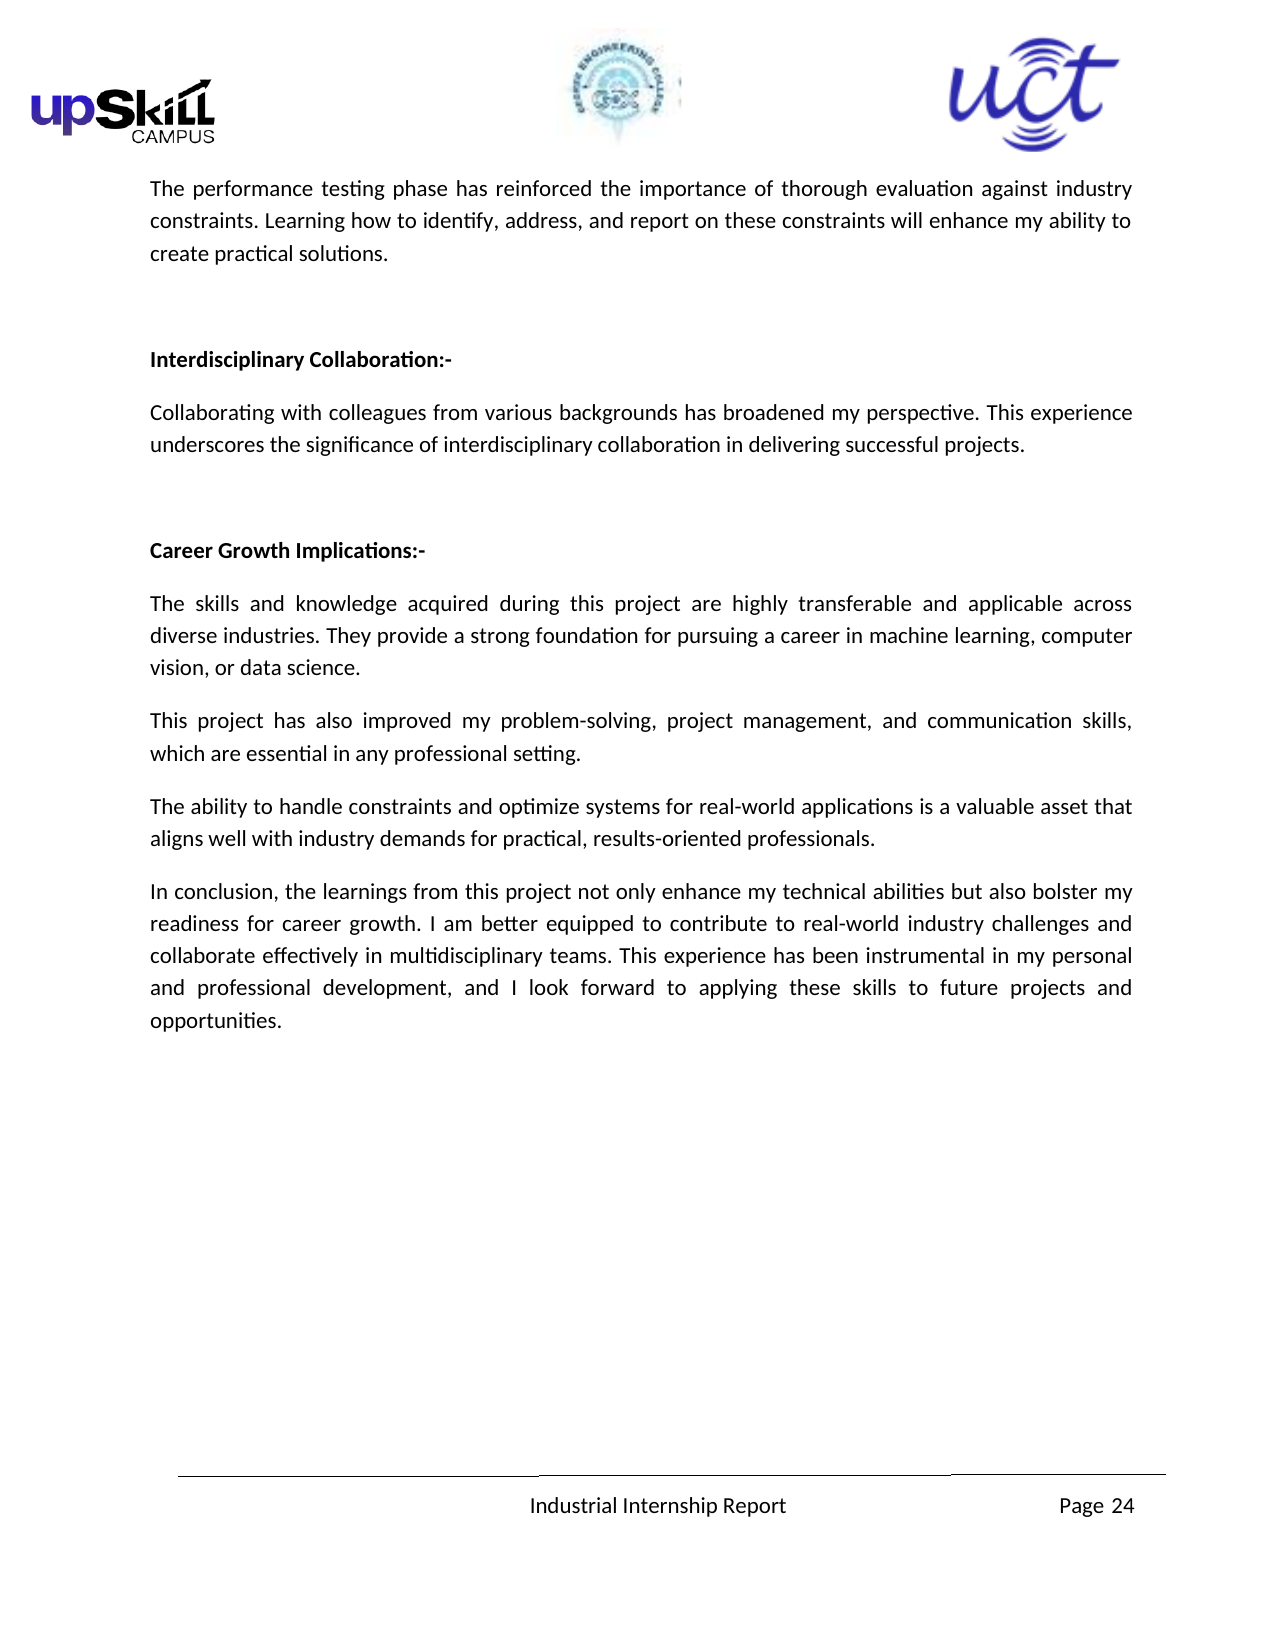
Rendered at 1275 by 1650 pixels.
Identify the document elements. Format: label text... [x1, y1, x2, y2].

text The ability to handle constraints and optimize systems for real-world applications is a valuable asset that aligns well with industry demands for practical, results-oriented professionals. [150, 792, 1134, 852]
text In conclusion, the learnings from this project not only enhance my technical abilities but also bolster my readiness for career growth. I am better equipped to contribute to real-world industry challenges and collaborate effectively in multidisciplinary teams. This experience has been instrumental in my personal and professional development, and I look forward to applying these skills to future projects and opportunities. [150, 877, 1134, 1034]
text Interdisciplinary Collaboration:- [150, 345, 1134, 373]
text The skills and knowledge acquired during this project are highly transferable and applicable across diverse industries. They provide a strong foundation for pursuing a career in machine learning, computer vision, or data science. [150, 589, 1134, 682]
picture [556, 28, 682, 147]
text Collaborating with colleagues from various backgrounds has broadened my perspective. This experience underscores the significance of interdisciplinary collaboration in delivering successful projects. [150, 398, 1134, 458]
text This project has also improved my problem-solving, project management, and communication skills, which are essential in any professional setting. [150, 707, 1134, 767]
text The performance testing phase has reinforced the importance of thorough evaluation against industry constraints. Learning how to identify, address, and report on these constraints will enhance my ability to create practical solutions. [150, 174, 1134, 267]
text Career Growth Implications:- [150, 536, 1134, 564]
picture [946, 28, 1122, 150]
picture [0, 66, 246, 147]
